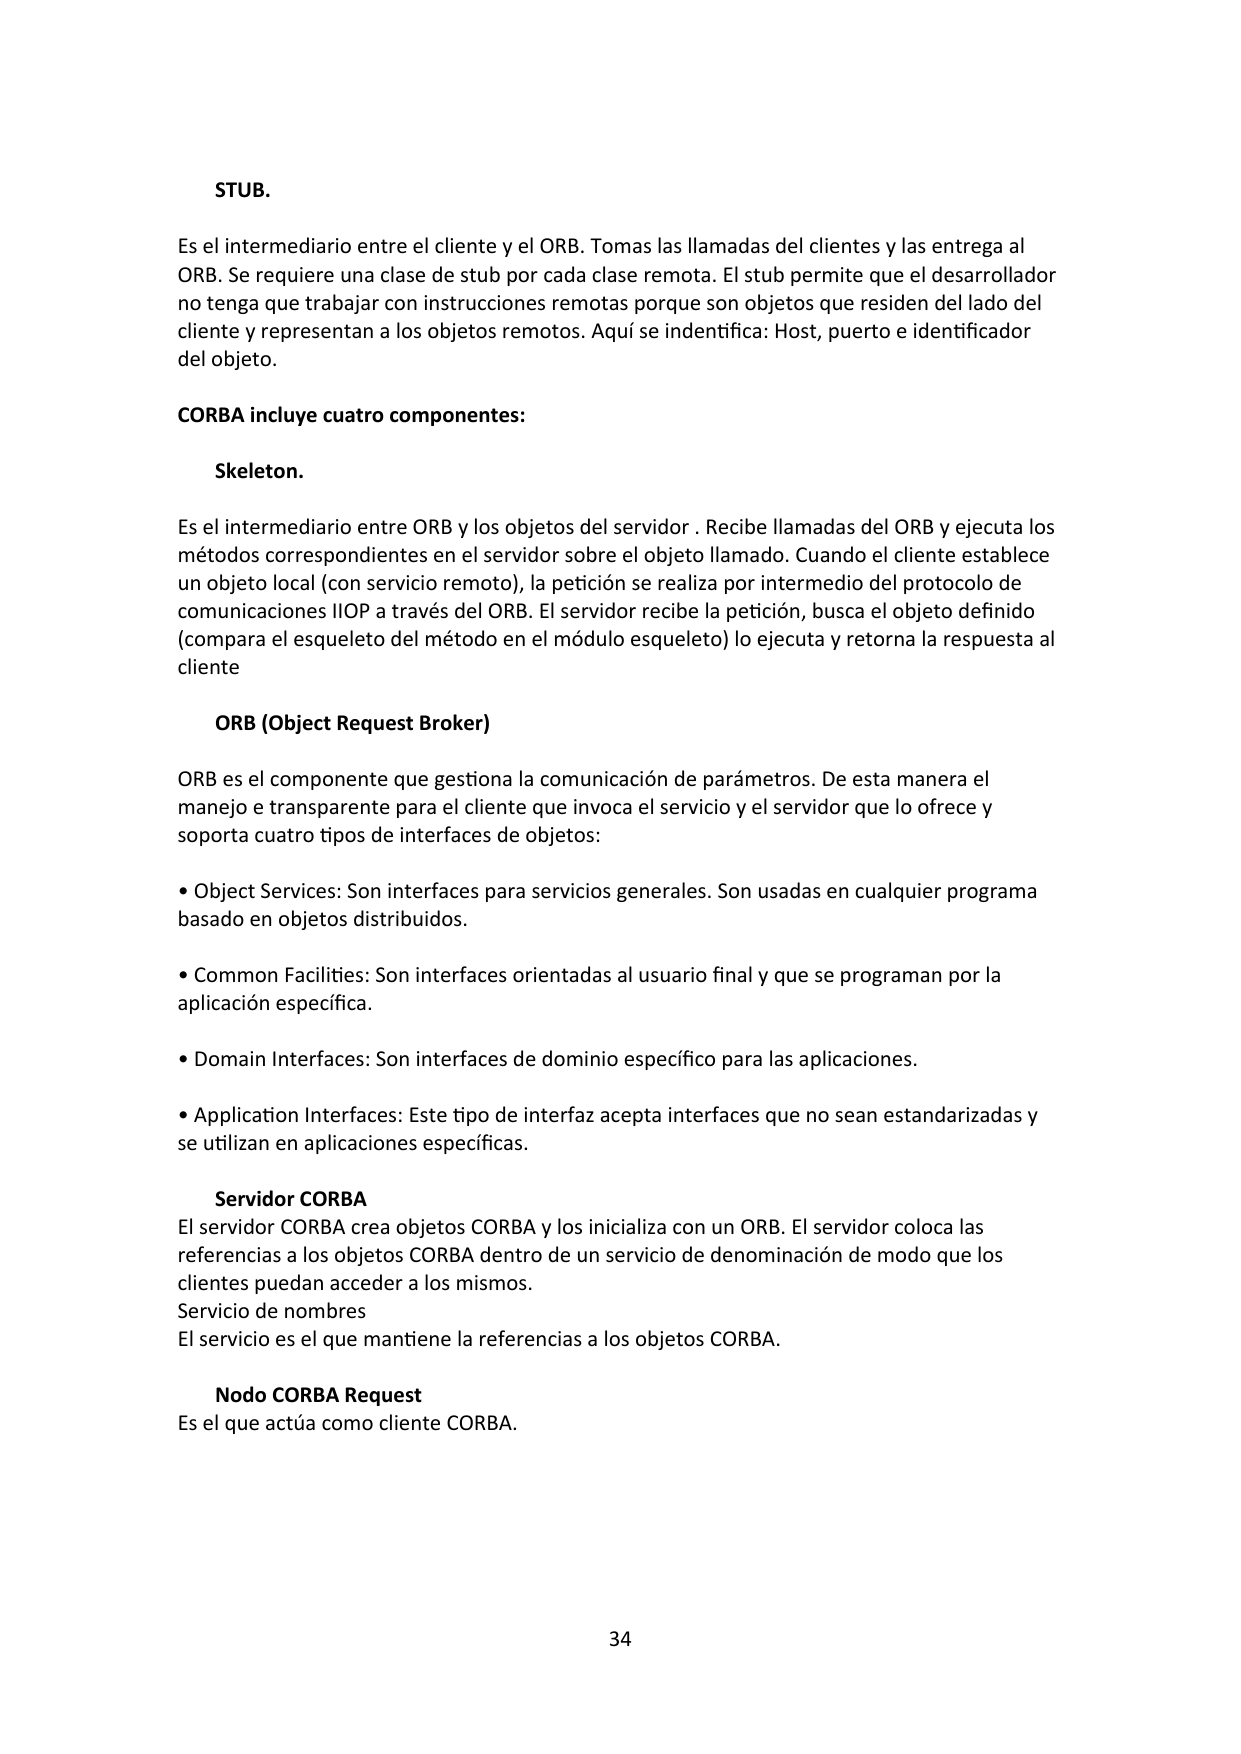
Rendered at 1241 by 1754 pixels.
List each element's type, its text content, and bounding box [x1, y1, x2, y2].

text Es el intermediario entre ORB y los objetos del servidor . Recibe llamadas del ORB y ejecuta los métodos correspondientes en el servidor sobre el objeto llamado. Cuando el cliente establece un objeto local (con servicio remoto), la petición se realiza por intermedio del protocolo de comunicaciones IIOP a través del ORB. El servidor recibe la petición, busca el objeto definido (compara el esqueleto del método en el módulo esqueleto) lo ejecuta y retorna la respuesta al cliente [177, 512, 1063, 680]
subtitle Skeleton. [215, 456, 1063, 484]
subtitle STUB. [215, 176, 1063, 204]
subtitle CORBA incluye cuatro componentes: [177, 400, 1063, 428]
text Es el intermediario entre el cliente y el ORB. Tomas las llamadas del clientes y las entrega al ORB. Se requiere una clase de stub por cada clase remota. El stub permite que el desarrollador no tenga que trabajar con instrucciones remotas porque son objetos que residen del lado del cliente y representan a los objetos remotos. Aquí se indentifica: Host, puerto e identificador del objeto. [177, 232, 1063, 372]
text El servidor CORBA crea objetos CORBA y los inicializa con un ORB. El servidor coloca las referencias a los objetos CORBA dentro de un servicio de denominación de modo que los clientes puedan acceder a los mismos. [177, 1212, 1063, 1296]
text • Domain Interfaces: Son interfaces de dominio específico para las aplicaciones. [177, 1044, 1063, 1072]
text Es el que actúa como cliente CORBA. [177, 1408, 1063, 1437]
text • Object Services: Son interfaces para servicios generales. Son usadas en cualquier programa basado en objetos distribuidos. [177, 876, 1063, 932]
subtitle ORB (Object Request Broker) [215, 708, 1063, 736]
text ORB es el componente que gestiona la comunicación de parámetros. De esta manera el manejo e transparente para el cliente que invoca el servicio y el servidor que lo ofrece y soporta cuatro tipos de interfaces de objetos: [177, 764, 1063, 848]
subtitle Nodo CORBA Request [215, 1381, 1063, 1408]
text Servicio de nombres [177, 1296, 1063, 1324]
text • Common Facilities: Son interfaces orientadas al usuario final y que se programan por la aplicación específica. [177, 960, 1063, 1016]
text • Application Interfaces: Este tipo de interfaz acepta interfaces que no sean estandarizadas y se utilizan en aplicaciones específicas. [177, 1100, 1063, 1156]
subtitle Servidor CORBA [215, 1184, 1063, 1212]
text El servicio es el que mantiene la referencias a los objetos CORBA. [177, 1324, 1063, 1352]
